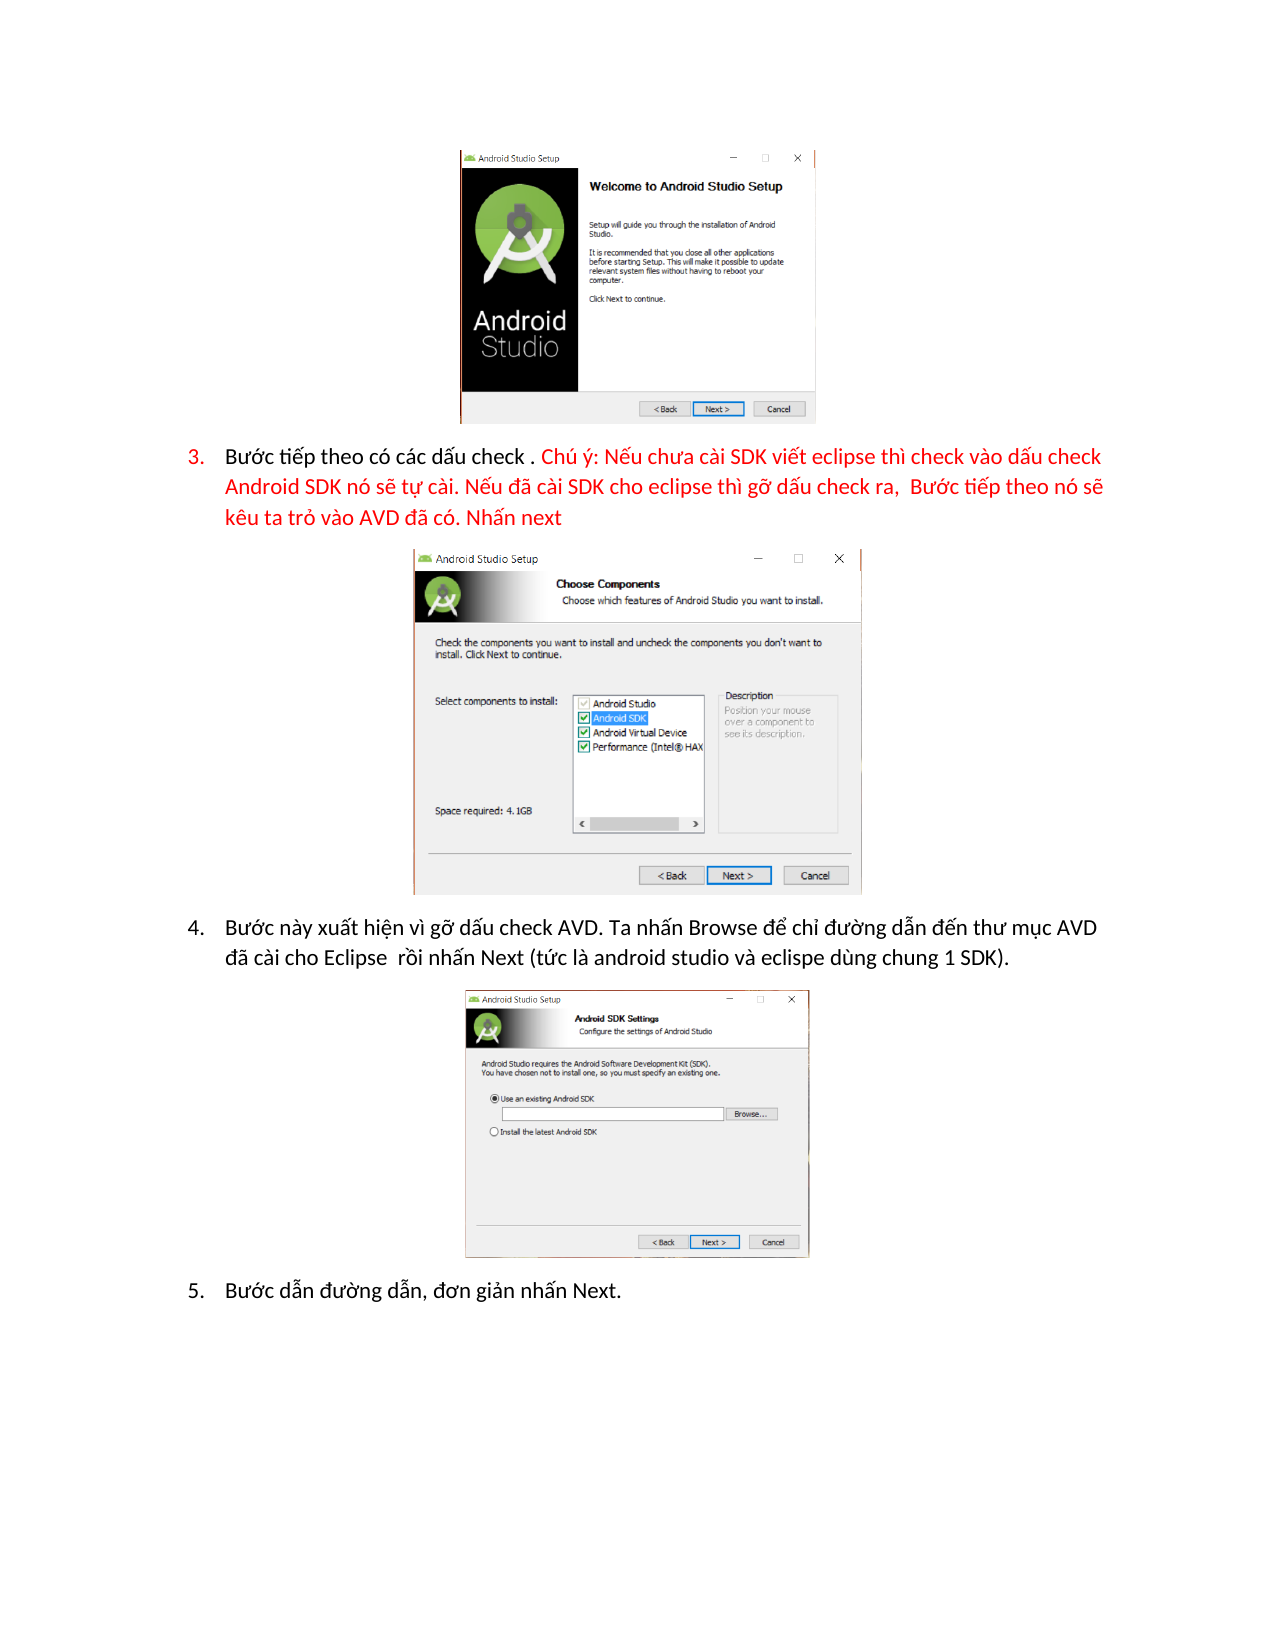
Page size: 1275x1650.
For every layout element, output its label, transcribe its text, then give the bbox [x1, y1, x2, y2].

picture [413, 549, 862, 895]
picture [465, 990, 810, 1258]
list Bước này xuất hiện vì gỡ dấu check AVD. Ta nhấn Browse để chỉ đường dẫn đến thư mục AVD đã cài cho Eclipse rồi nhấn Next (tức là android studio và eclispe dùng chung 1 SDK). [187, 913, 1125, 971]
list Bước dẫn đường dẫn, đơn giản nhấn Next. [187, 1277, 1125, 1305]
picture [460, 150, 816, 424]
list Bước tiếp theo có các dấu check . Chú ý: Nếu chưa cài SDK viết eclipse thì check vào dấu check Android SDK nó sẽ tự cài. Nếu đã cài SDK cho eclipse thì gỡ dấu check ra, Bước tiếp theo nó sẽ kêu ta trỏ vào AVD đã có. Nhấn next [187, 442, 1125, 531]
